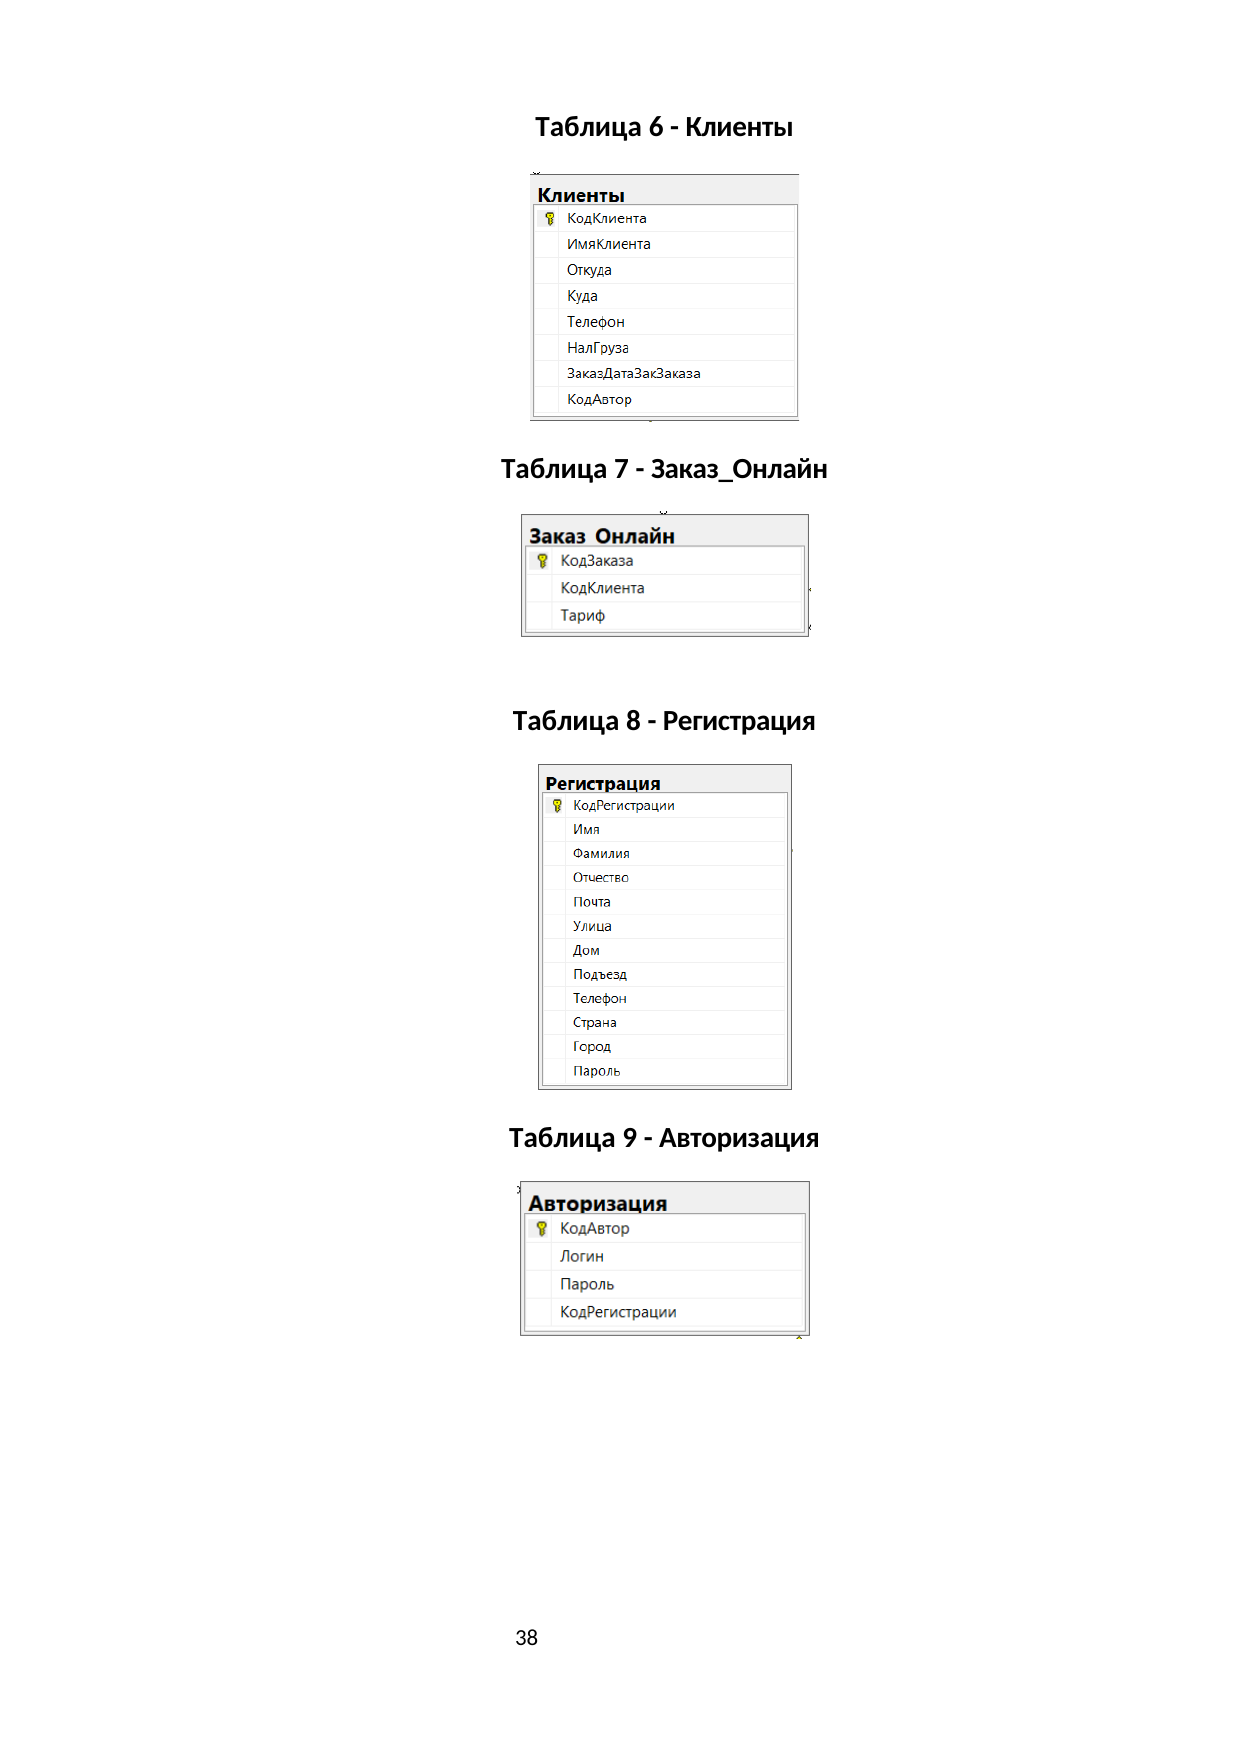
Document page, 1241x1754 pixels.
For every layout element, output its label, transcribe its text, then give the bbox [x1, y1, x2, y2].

picture [518, 511, 811, 642]
picture [530, 172, 800, 422]
text Таблица 8 - Регистрация [351, 702, 978, 737]
text Таблица 6 - Клиенты [351, 108, 978, 144]
text Таблица 7 - Заказ_Онлайн [351, 450, 978, 485]
text Таблица 9 - Авторизация [351, 1119, 978, 1154]
picture [517, 1180, 813, 1339]
picture [537, 763, 793, 1092]
